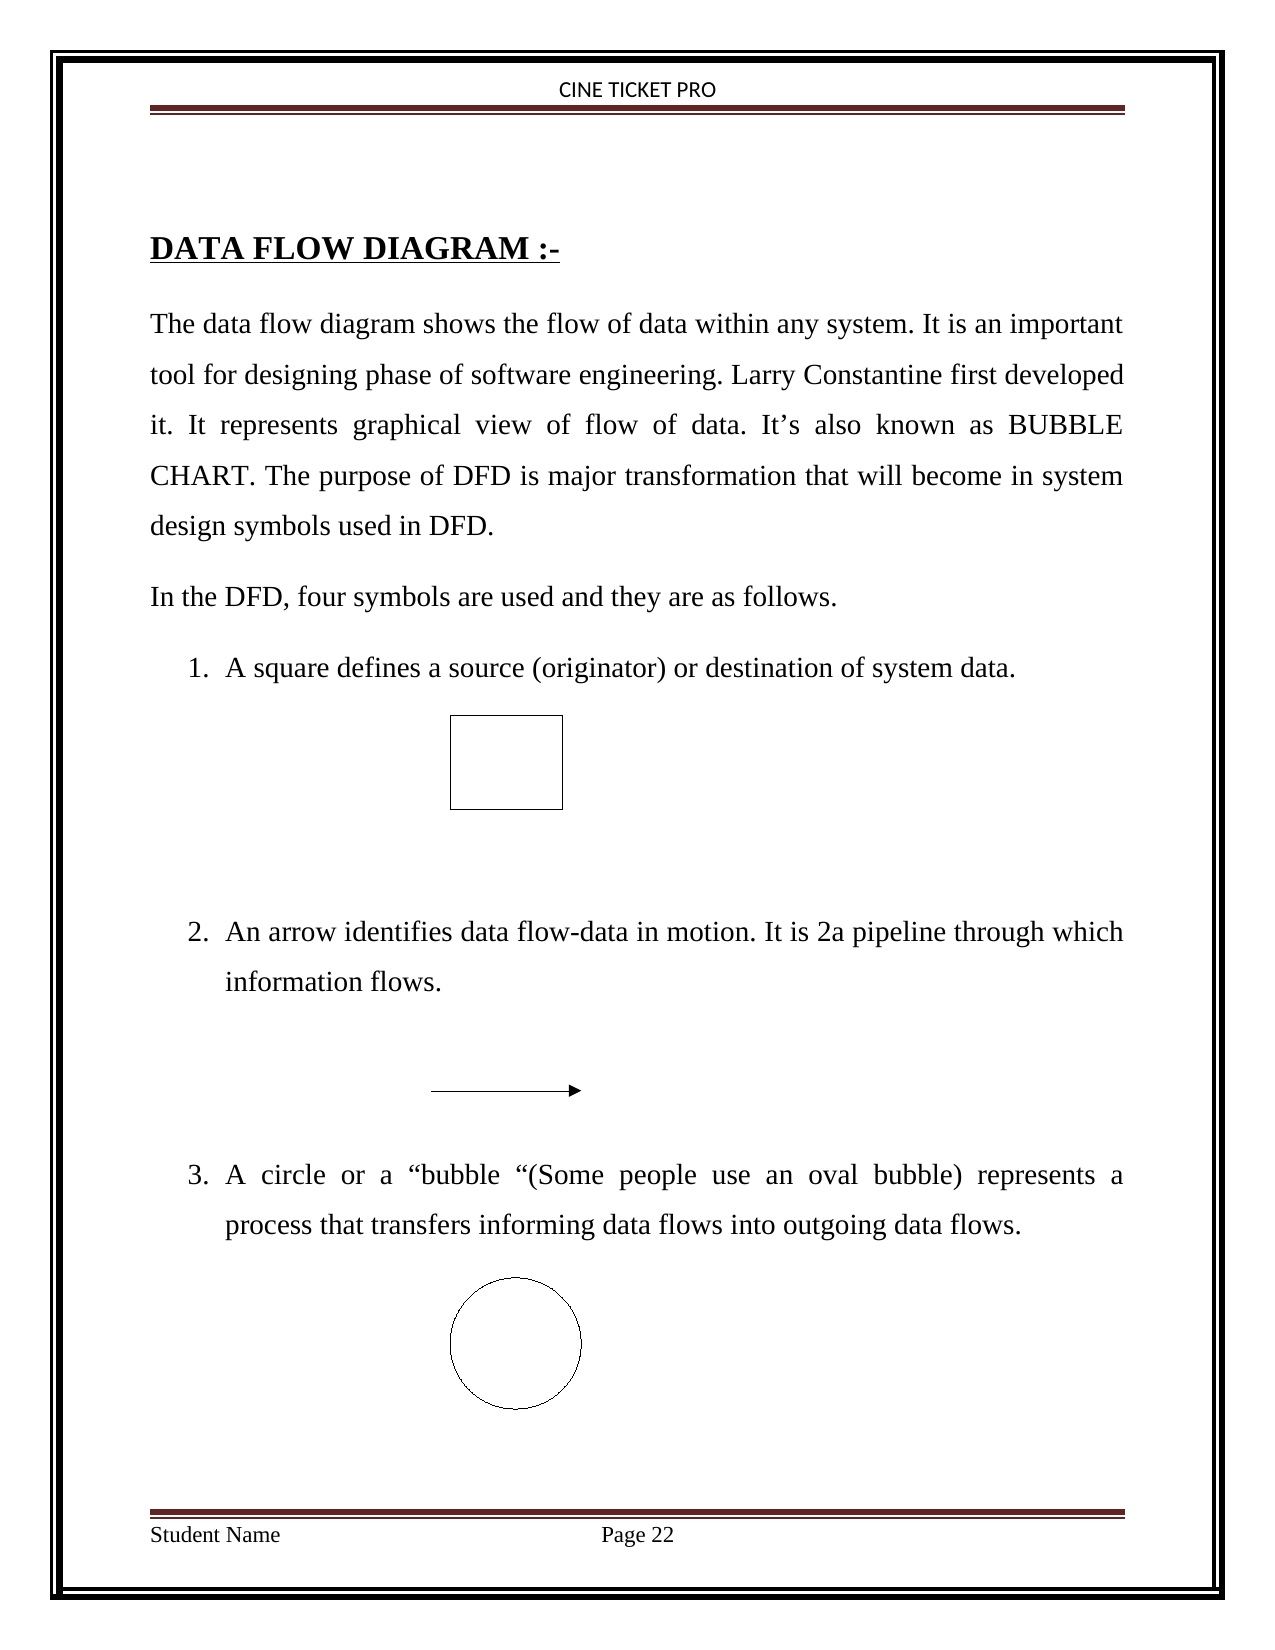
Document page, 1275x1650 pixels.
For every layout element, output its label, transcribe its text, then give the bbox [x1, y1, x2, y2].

list A circle or a “bubble “(Some people use an oval bubble) represents a process that transfers informing data flows into outgoing data flows. [187, 1157, 1125, 1241]
text In the DFD, four symbols are used and they are as follows. [150, 579, 1125, 613]
text The data flow diagram shows the flow of data within any system. It is an important tool for designing phase of software engineering. Larry Constantine first developed it. It represents graphical view of flow of data. It’s also known as BUBBLE CHART. The purpose of DFD is major transformation that will become in system design symbols used in DFD. [150, 307, 1125, 541]
list A square defines a source (originator) or destination of system data. [187, 650, 1125, 684]
list An arrow identifies data flow-data in motion. It is 2a pipeline through which information flows. [187, 914, 1125, 998]
text DATA FLOW DIAGRAM :- [150, 228, 1125, 267]
